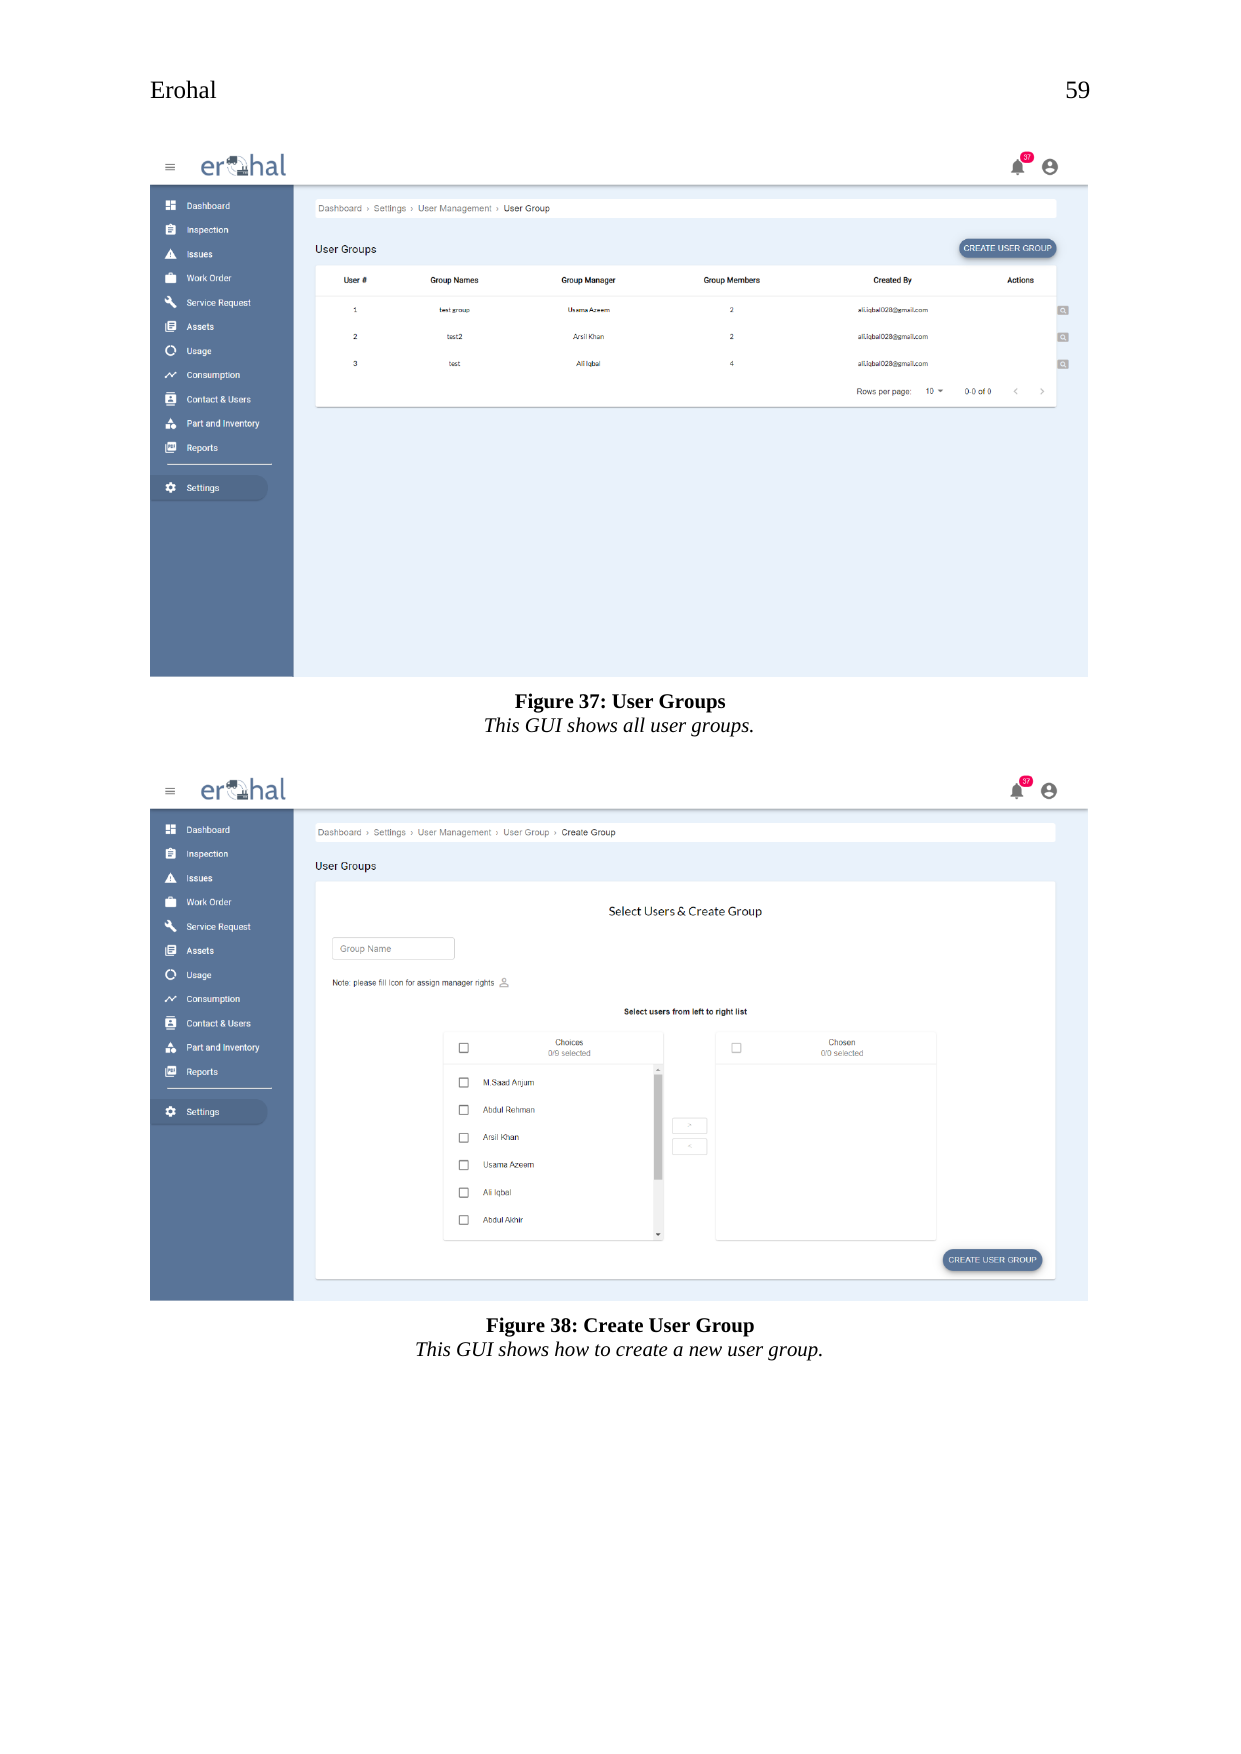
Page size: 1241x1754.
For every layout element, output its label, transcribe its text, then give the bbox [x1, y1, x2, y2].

picture [150, 150, 1088, 677]
text This GUI shows how to create a new user group. [150, 1337, 1090, 1361]
text This GUI shows all user groups. [150, 713, 1090, 737]
picture [150, 773, 1088, 1301]
text Figure 37: User Groups [150, 689, 1090, 713]
text Figure 38: Create User Group [150, 1313, 1090, 1337]
